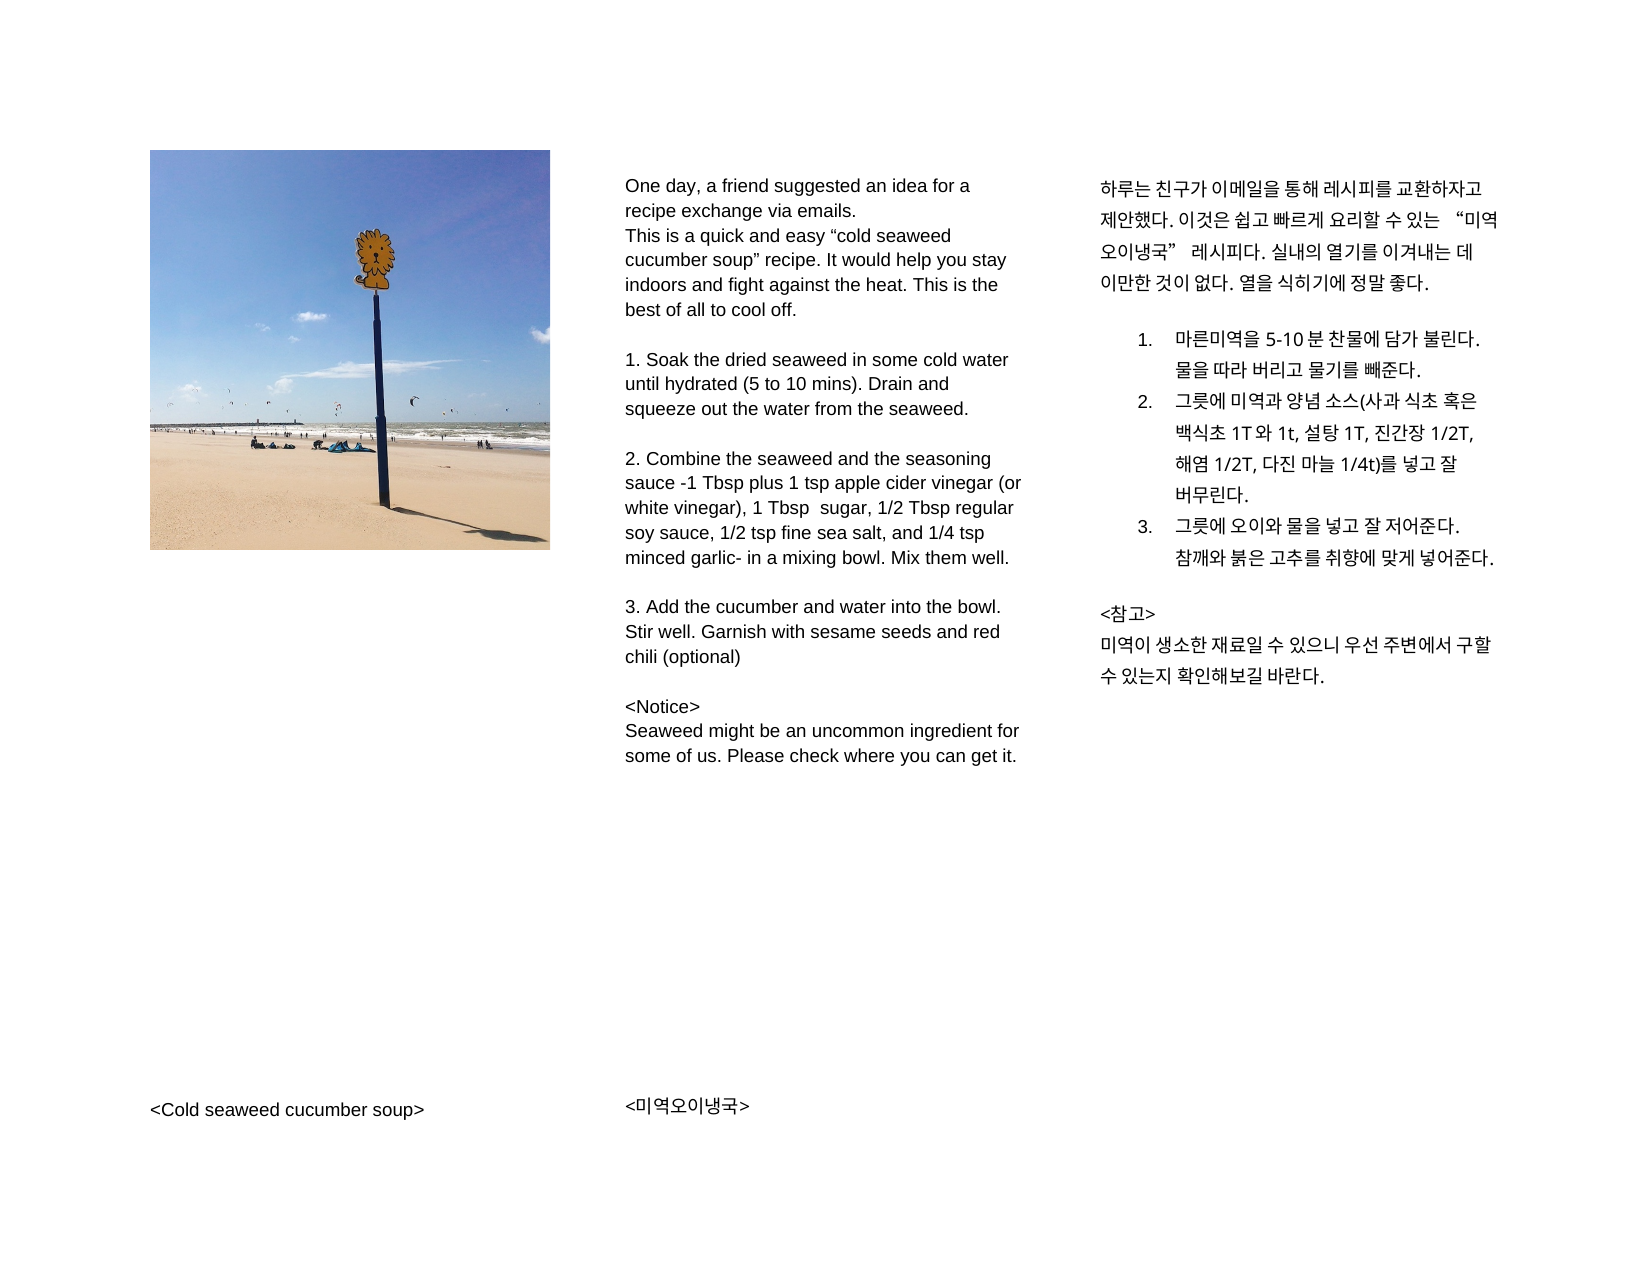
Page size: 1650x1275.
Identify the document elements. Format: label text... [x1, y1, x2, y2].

text <참고> [1100, 599, 1500, 627]
list 그릇에 오이와 물을 넣고 잘 저어준다. 참깨와 붉은 고추를 취향에 맞게 넣어준다. [1137, 512, 1500, 571]
list 그릇에 미역과 양념 소스(사과 식초 혹은 백식초 1T와 1t, 설탕 1T, 진간장 1/2T, 해염 1/2T, 다진 마늘 1/4t)를 넣고 잘 버무린다. [1137, 387, 1500, 508]
text 1. Soak the dried seaweed in some cold water until hydrated (5 to 10 mins). Drain and squeeze out the water from the seaweed. [625, 348, 1025, 419]
text This is a quick and easy “cold seaweed cucumber soup” recipe. It would help you stay indoors and fight against the heat. This is the best of all to cool off. [625, 224, 1025, 320]
text 하루는 친구가 이메일을 통해 레시피를 교환하자고 제안했다. 이것은 쉽고 빠르게 요리할 수 있는 “미역 오이냉국” 레시피다. 실내의 열기를 이겨내는 데 이만한 것이 없다. 열을 식히기에 정말 좋다. [1100, 175, 1500, 296]
text 2. Combine the seaweed and the seasoning sauce -1 Tbsp plus 1 tsp apple cider vinegar (or white vinegar), 1 Tbsp sugar, 1/2 Tbsp regular soy sauce, 1/2 tsp fine sea salt, and 1/4 tsp minced garlic- in a mixing bowl. Mix them well. [625, 447, 1025, 568]
list 마른미역을 5-10분 찬물에 담가 불린다. 물을 따라 버리고 물기를 빼준다. [1137, 324, 1500, 383]
text <Cold seaweed cucumber soup> [150, 1099, 550, 1121]
text 미역이 생소한 재료일 수 있으니 우선 주변에서 구할 수 있는지 확인해보길 바란다. [1100, 631, 1500, 689]
text <미역오이냉국> [625, 1092, 1025, 1119]
text <Notice> [625, 695, 1025, 717]
text Seaweed might be an uncommon ingredient for some of us. Please check where you can get it. [625, 720, 1025, 767]
picture [150, 150, 550, 550]
text 3. Add the cucumber and water into the bowl. Stir well. Garnish with sesame seeds and red chili (optional) [625, 596, 1025, 667]
text One day, a friend suggested an idea for a recipe exchange via emails. [625, 175, 1025, 221]
